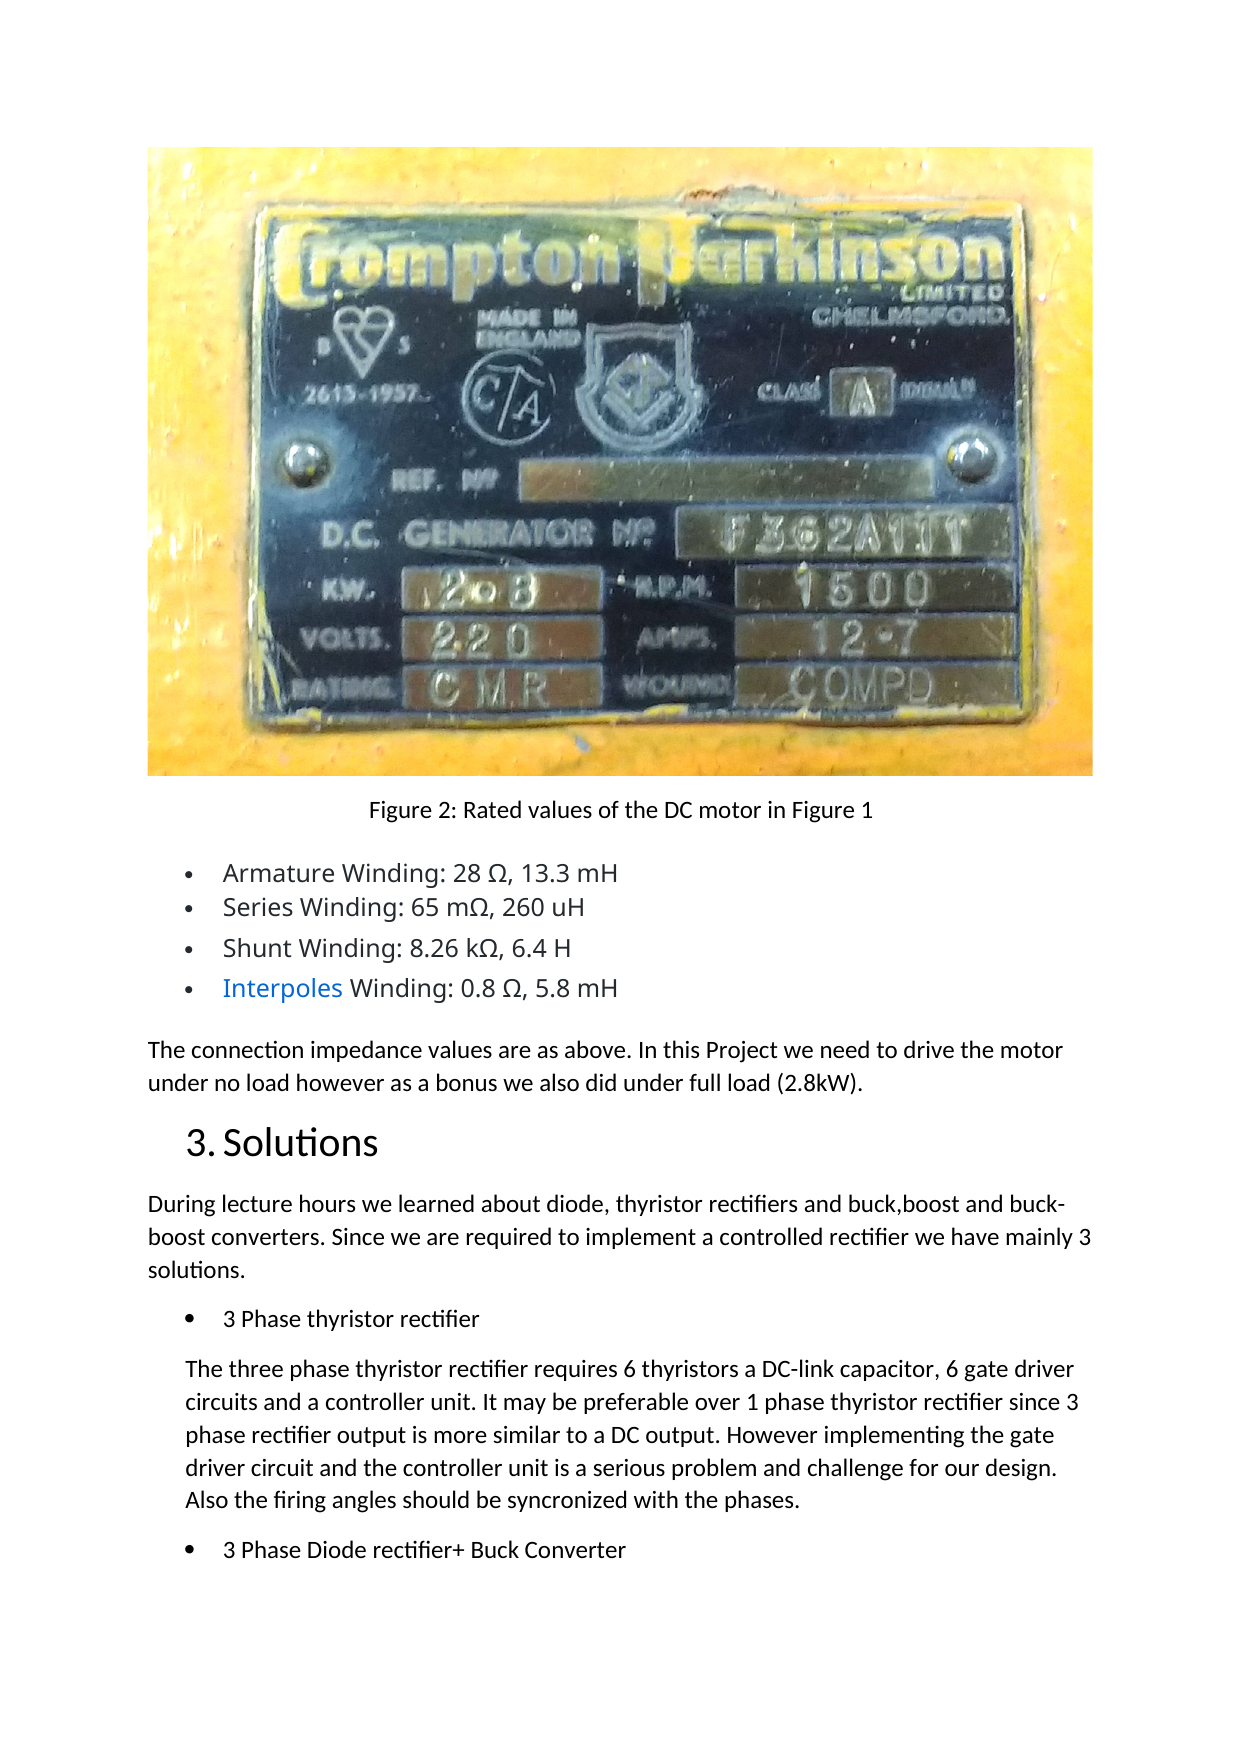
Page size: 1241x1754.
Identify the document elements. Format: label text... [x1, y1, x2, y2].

list Interpoles Winding: 0.8 Ω, 5.8 mH [185, 971, 1093, 1005]
text The three phase thyristor rectifier requires 6 thyristors a DC-link capacitor, 6 gate driver circuits and a controller unit. It may be preferable over 1 phase thyristor rectifier since 3 phase rectifier output is more similar to a DC output. However implementing the gate driver circuit and the controller unit is a serious problem and challenge for our design. Also the firing angles should be syncronized with the phases. [185, 1353, 1093, 1515]
text Figure 2: Rated values of the DC motor in Figure 1 [295, 794, 1093, 824]
list Armature Winding: 28 Ω, 13.3 mH [185, 856, 1093, 890]
list 3 Phase Diode rectifier+ Buck Converter [185, 1534, 1093, 1565]
picture [147, 147, 1093, 776]
list 3 Phase thyristor rectifier [185, 1303, 1093, 1334]
list Shunt Winding: 8.26 kΩ, 6.4 H [185, 930, 1093, 964]
text During lecture hours we learned about diode, thyristor rectifiers and buck,boost and buck-boost converters. Since we are required to implement a controlled rectifier we have mainly 3 solutions. [148, 1188, 1093, 1284]
list Solutions [185, 1116, 1093, 1167]
list Series Winding: 65 mΩ, 260 uH [185, 890, 1093, 924]
text The connection impedance values are as above. In this Project we need to drive the motor under no load however as a bonus we also did under full load (2.8kW). [148, 1034, 1093, 1097]
